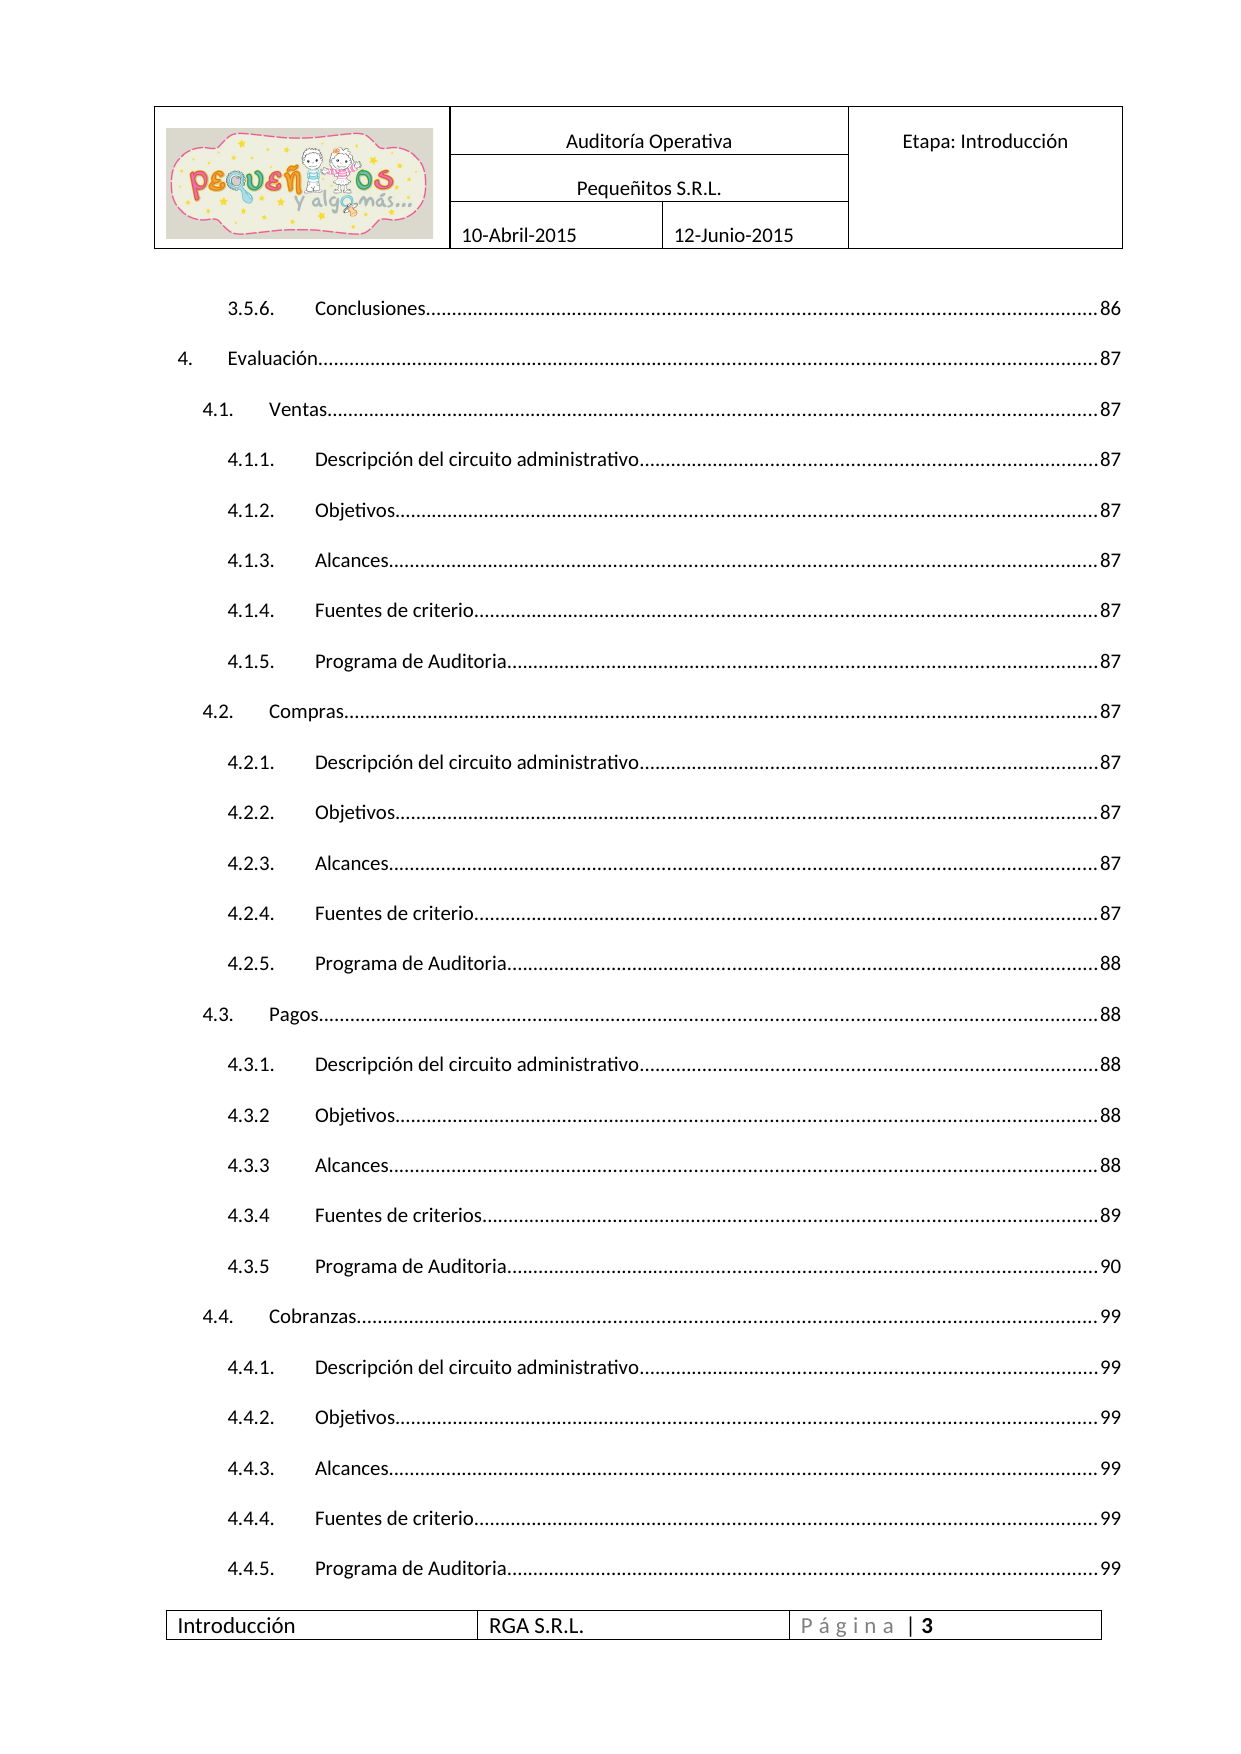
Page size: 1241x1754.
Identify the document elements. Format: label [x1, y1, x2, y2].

picture [166, 128, 434, 239]
